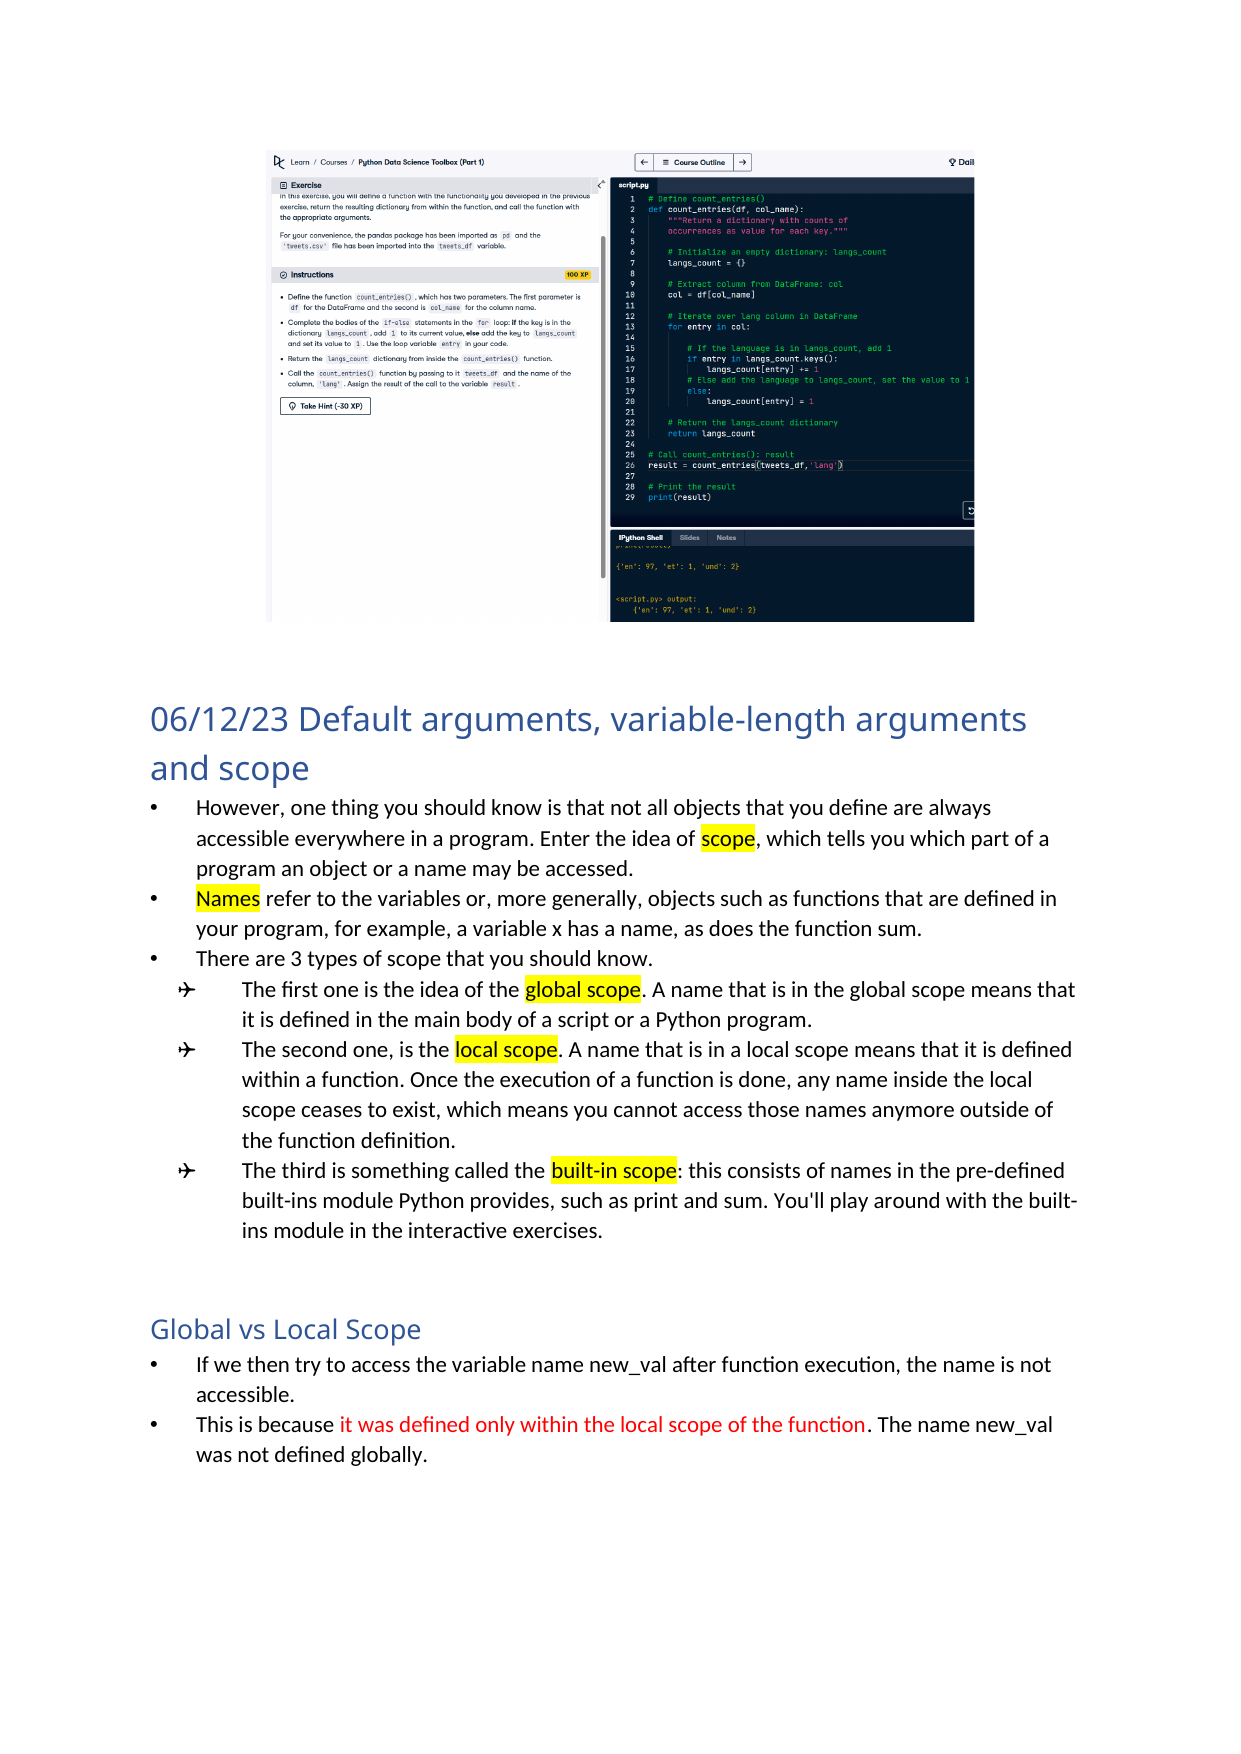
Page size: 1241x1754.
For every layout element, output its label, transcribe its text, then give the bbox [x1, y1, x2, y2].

subtitle 06/12/23 Default arguments, variable-length arguments and scope [150, 696, 1090, 790]
list If we then try to access the variable name new_val after function execution, the name is not accessible. [150, 1350, 1090, 1408]
list The third is something called the built-in scope: this consists of names in the pre-defined built-ins module Python provides, such as print and sum. You'll play around with the built-ins module in the interactive exercises. [196, 1156, 1090, 1244]
list The second one, is the local scope. A name that is in a local scope means that it is defined within a function. Once the execution of a function is done, any name inside the local scope ceases to exist, which means you cannot access those names anymore outside of the function definition. [196, 1035, 1090, 1154]
list There are 3 types of scope that you should know. [150, 944, 1090, 972]
list This is because it was defined only within the local scope of the function. The name new_val was not defined globally. [150, 1410, 1090, 1468]
list However, one thing you should know is that not all objects that you define are always accessible everywhere in a program. Enter the idea of scope, which tells you which part of a program an object or a name may be accessed. [150, 793, 1090, 882]
subtitle Global vs Local Scope [150, 1310, 1090, 1347]
picture [265, 150, 975, 622]
list The first one is the idea of the global scope. A name that is in the global scope means that it is defined in the main body of a script or a Python program. [196, 975, 1090, 1033]
list Names refer to the variables or, more generally, objects such as functions that are defined in your program, for example, a variable x has a name, as does the function sum. [150, 884, 1090, 942]
